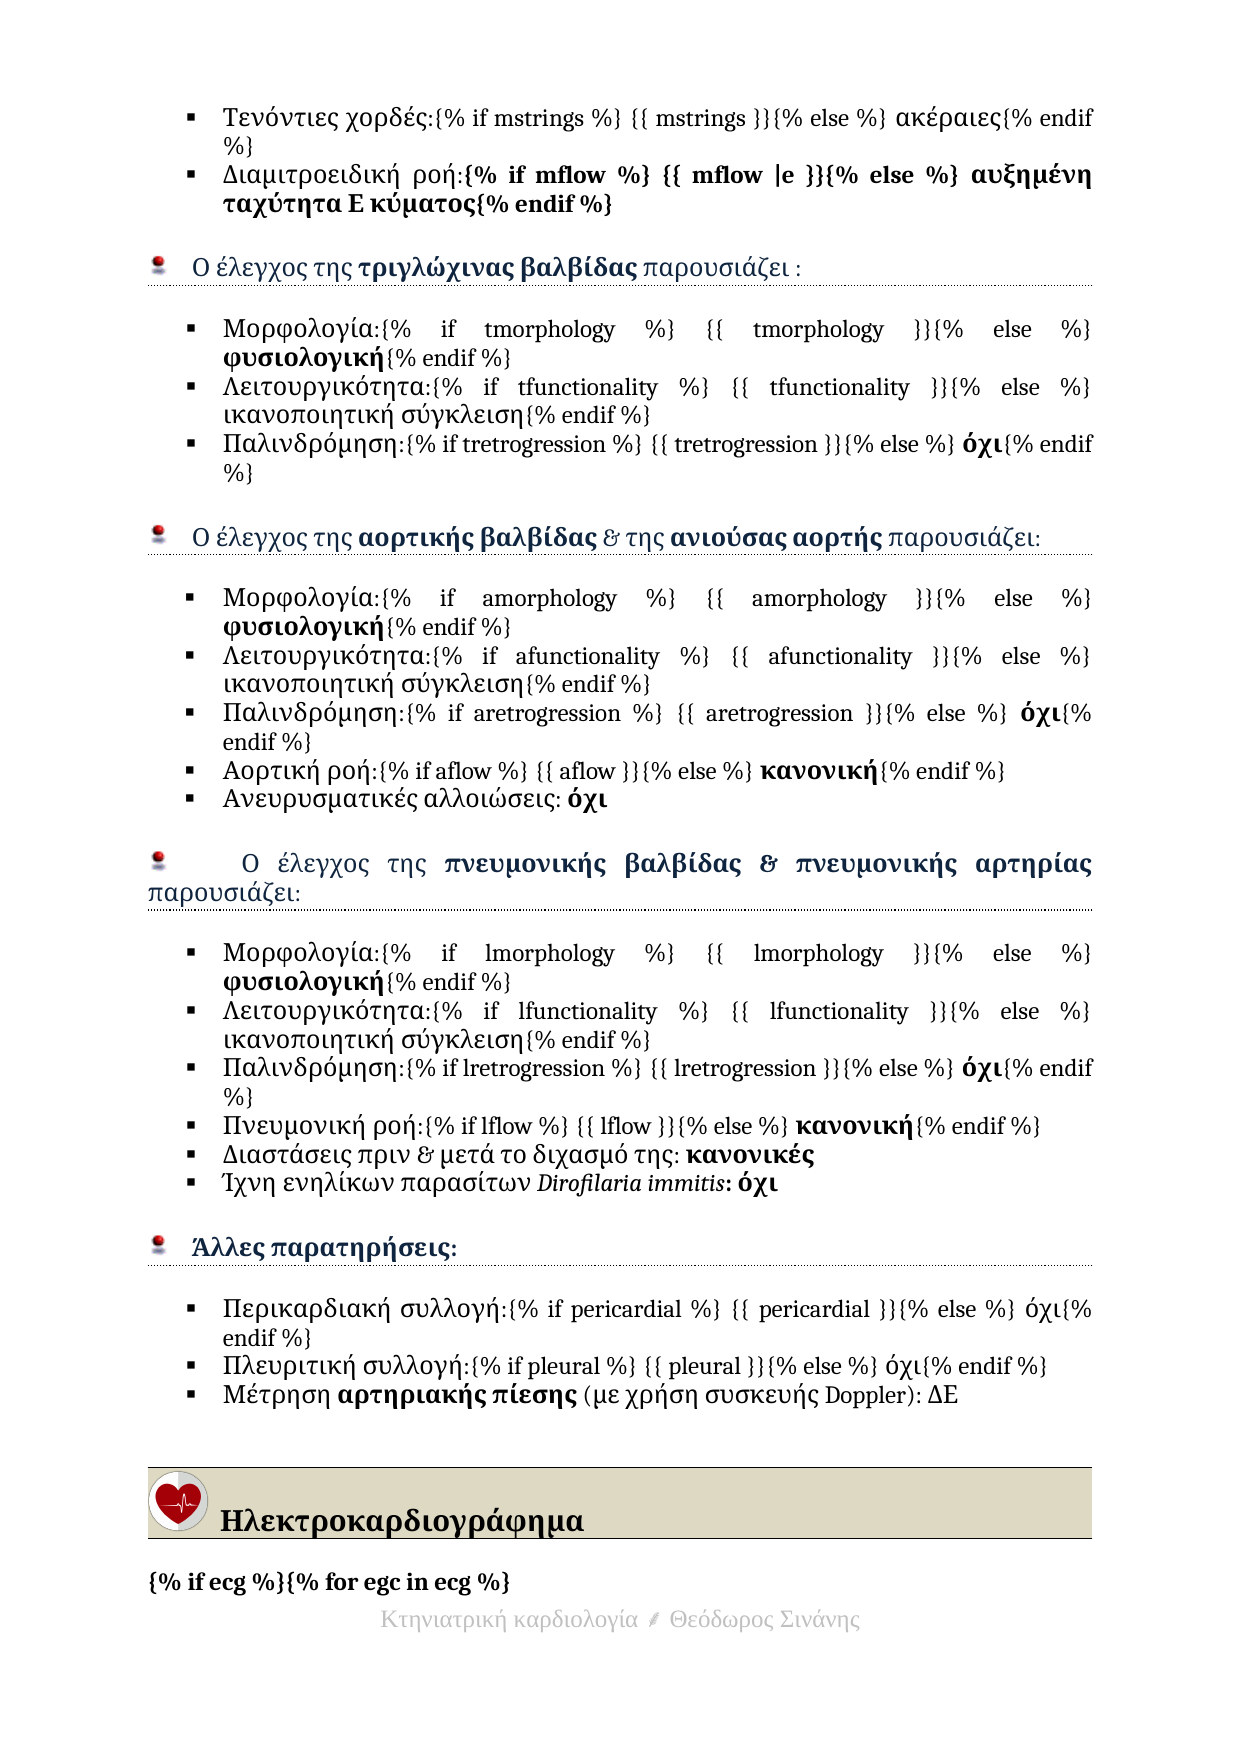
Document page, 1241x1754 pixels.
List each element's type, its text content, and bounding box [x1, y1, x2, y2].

list Πνευμονική ροή:{% if lflow %} {{ lflow }}{% else %} κανονική{% endif %} [185, 1112, 1092, 1141]
list Τενόντιες χορδές:{% if mstrings %} {{ mstrings }}{% else %} ακέραιες{% endif %} [185, 103, 1092, 161]
picture [147, 1470, 209, 1532]
list Πλευριτική συλλογή:{% if pleural %} {{ pleural }}{% else %} όχι{% endif %} [185, 1352, 1092, 1381]
list Λειτουργικότητα:{% if lfunctionality %} {{ lfunctionality }}{% else %} ικανοποιητική σύγκλειση{% endif %} [185, 997, 1092, 1054]
list Ίχνη ενηλίκων παρασίτων Dirofilaria immitis: όχι [185, 1169, 1092, 1198]
list Λειτουργικότητα:{% if tfunctionality %} {{ tfunctionality }}{% else %} ικανοποιητική σύγκλειση{% endif %} [185, 372, 1092, 430]
text {% if ecg %}{% for egc in ecg %} [148, 1568, 1092, 1597]
picture [147, 516, 170, 546]
list Μέτρηση αρτηριακής πίεσης (με χρήση συσκευής Doppler): ΔΕ [185, 1381, 1092, 1410]
list Παλινδρόμηση:{% if tretrogression %} {{ tretrogression }}{% else %} όχι{% endif %} [185, 430, 1092, 487]
list Διαμιτροειδική ροή:{% if mflow %} {{ mflow |e }}{% else %} αυξημένη ταχύτητα Ε κύματος{% endif %} [185, 161, 1092, 218]
list Παλινδρόμηση:{% if aretrogression %} {{ aretrogression }}{% else %} όχι{% endif %} [184, 699, 1092, 757]
text Ο έλεγχος της τριγλώχινας βαλβίδας παρουσιάζει : [148, 247, 1092, 286]
picture [147, 842, 170, 873]
text Ο έλεγχος της αορτικής βαλβίδας & της ανιούσας αορτής παρουσιάζει: [148, 516, 1092, 555]
list Ανευρυσματικές αλλοιώσεις: όχι [184, 785, 1092, 814]
list Παλινδρόμηση:{% if lretrogression %} {{ lretrogression }}{% else %} όχι{% endif %} [185, 1054, 1092, 1112]
list Διαστάσεις πριν & μετά το διχασμό της: κανονικές [185, 1141, 1092, 1169]
list Περικαρδιακή συλλογή:{% if pericardial %} {{ pericardial }}{% else %} όχι{% endif %} [185, 1295, 1092, 1352]
text Ηλεκτροκαρδιογράφημα [148, 1468, 1092, 1538]
picture [147, 247, 170, 277]
text Άλλες παρατηρήσεις: [148, 1227, 1092, 1266]
list Λειτουργικότητα:{% if afunctionality %} {{ afunctionality }}{% else %} ικανοποιητική σύγκλειση{% endif %} [184, 642, 1092, 699]
list Αορτική ροή:{% if aflow %} {{ aflow }}{% else %} κανονική{% endif %} [184, 757, 1092, 785]
text Ο έλεγχος της πνευμονικής βαλβίδας & πνευμονικής αρτηρίας παρουσιάζει: [148, 843, 1092, 911]
list Μορφολογία:{% if lmorphology %} {{ lmorphology }}{% else %} φυσιολογική{% endif %} [185, 939, 1092, 997]
list Μορφολογία:{% if tmorphology %} {{ tmorphology }}{% else %} φυσιολογική{% endif %} [185, 315, 1092, 372]
list Μορφολογία:{% if amorphology %} {{ amorphology }}{% else %} φυσιολογική{% endif %} [184, 584, 1092, 642]
picture [147, 1226, 170, 1257]
